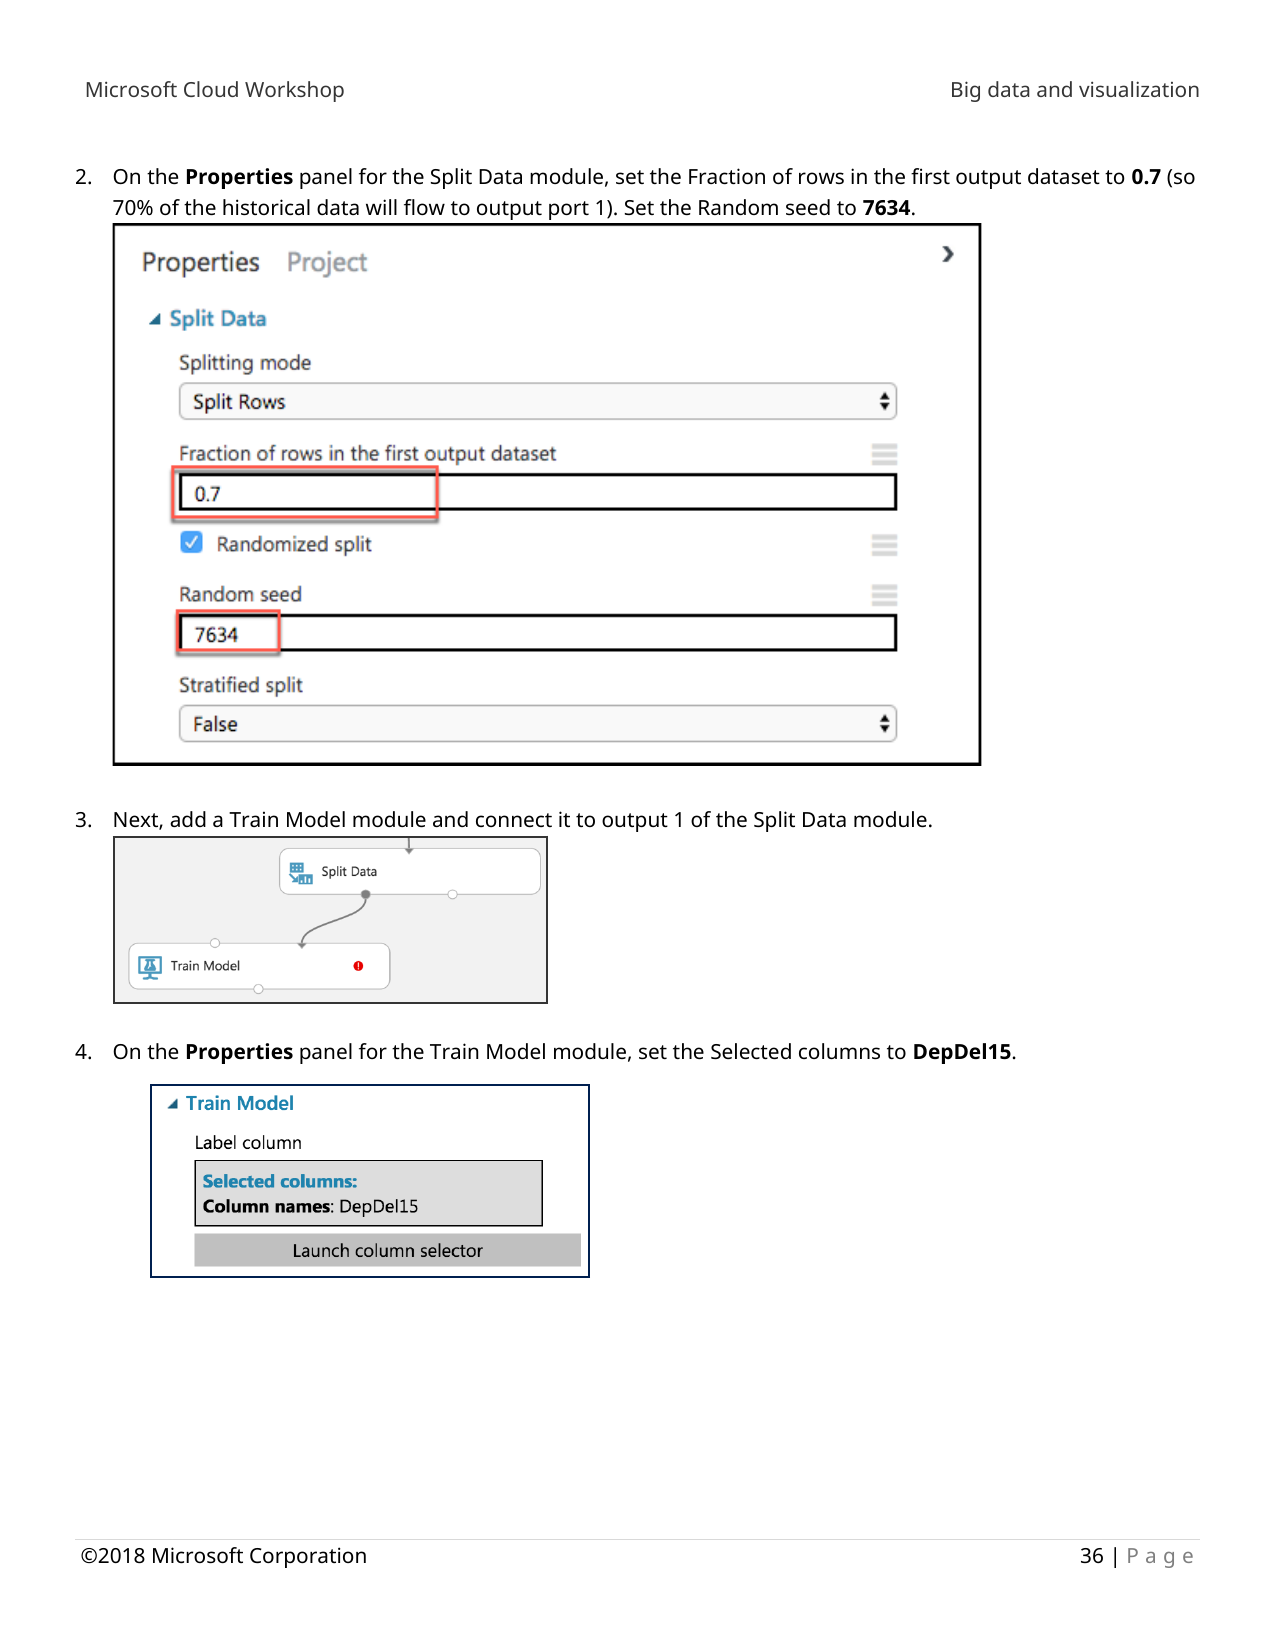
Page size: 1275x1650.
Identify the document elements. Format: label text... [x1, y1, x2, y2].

picture [152, 1086, 588, 1276]
picture [115, 838, 546, 1002]
picture [112, 223, 982, 766]
list On the Properties panel for the Train Model module, set the Selected columns to DepDel15. [75, 1037, 1200, 1065]
